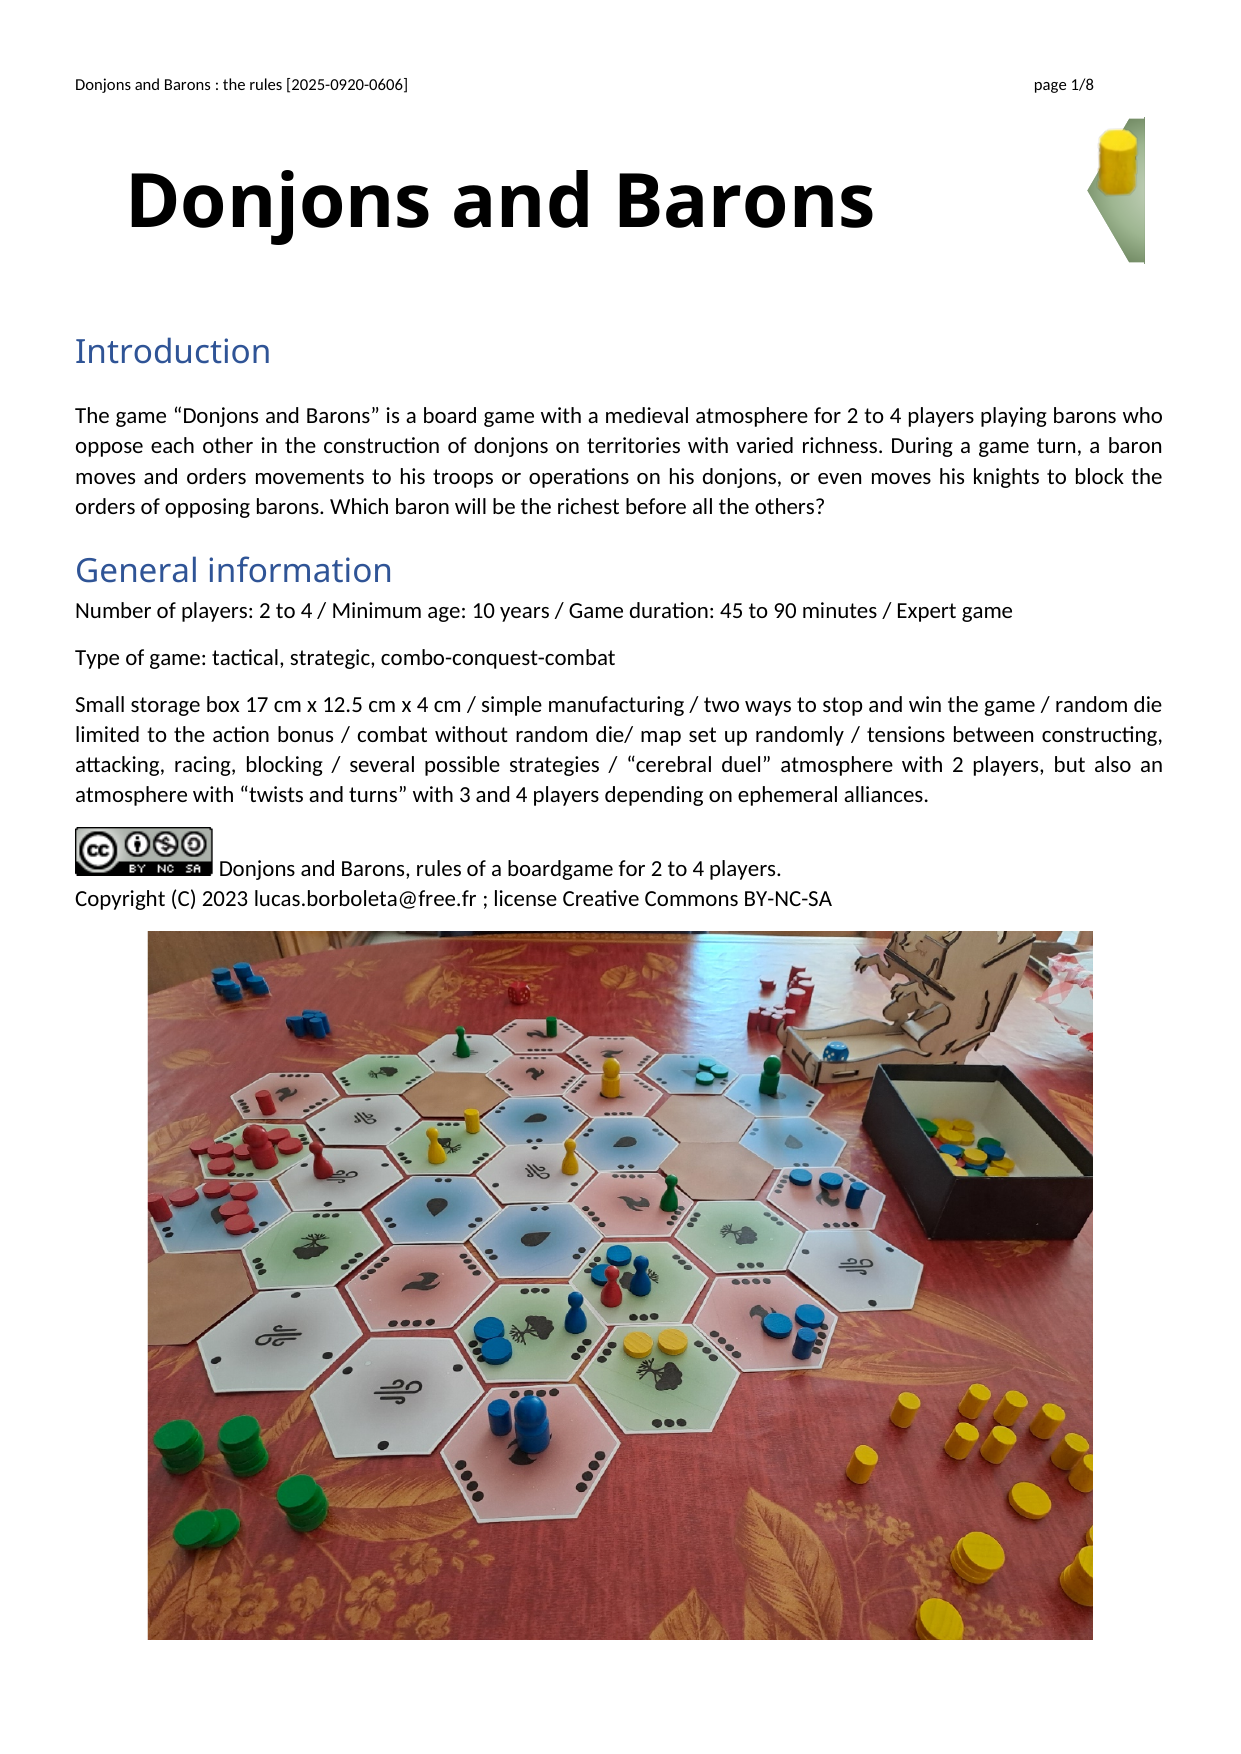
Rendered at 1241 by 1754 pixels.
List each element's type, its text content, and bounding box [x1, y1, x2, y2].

picture [149, 931, 1092, 1640]
subtitle General information [75, 547, 1165, 593]
subtitle The game “Donjons and Barons” is a board game with a medieval atmosphere for 2 to 4 players playing barons who oppose each other in the construction of donjons on territories with varied richness. During a game turn, a baron moves and orders movements to his troops or operations on his donjons, or even moves his knights to block the orders of opposing barons. Which baron will be the richest before all the others? [75, 401, 1165, 520]
text Donjons and Barons, rules of a boardgame for 2 to 4 players. Copyright (C) 2023 lucas.borboleta@free.fr ; license Creative Commons BY-NC-SA [75, 827, 1165, 912]
text Type of game: tactical, strategic, combo-conquest-combat [75, 643, 1165, 671]
table_header Donjons and Barons [75, 94, 926, 302]
text Number of players: 2 to 4 / Minimum age: 10 years / Game duration: 45 to 90 minutes / Expert game [75, 596, 1165, 624]
text Small storage box 17 cm x 12.5 cm x 4 cm / simple manufacturing / two ways to stop and win the game / random die limited to the action bonus / combat without random die/ map set up randomly / tensions between constructing, attacking, racing, blocking / several possible strategies / “cerebral duel” atmosphere with 2 players, but also an atmosphere with “twists and turns” with 3 and 4 players depending on ephemeral alliances. [75, 690, 1165, 809]
subtitle Introduction [75, 327, 1165, 373]
picture [75, 827, 213, 876]
table_header [926, 94, 1165, 302]
